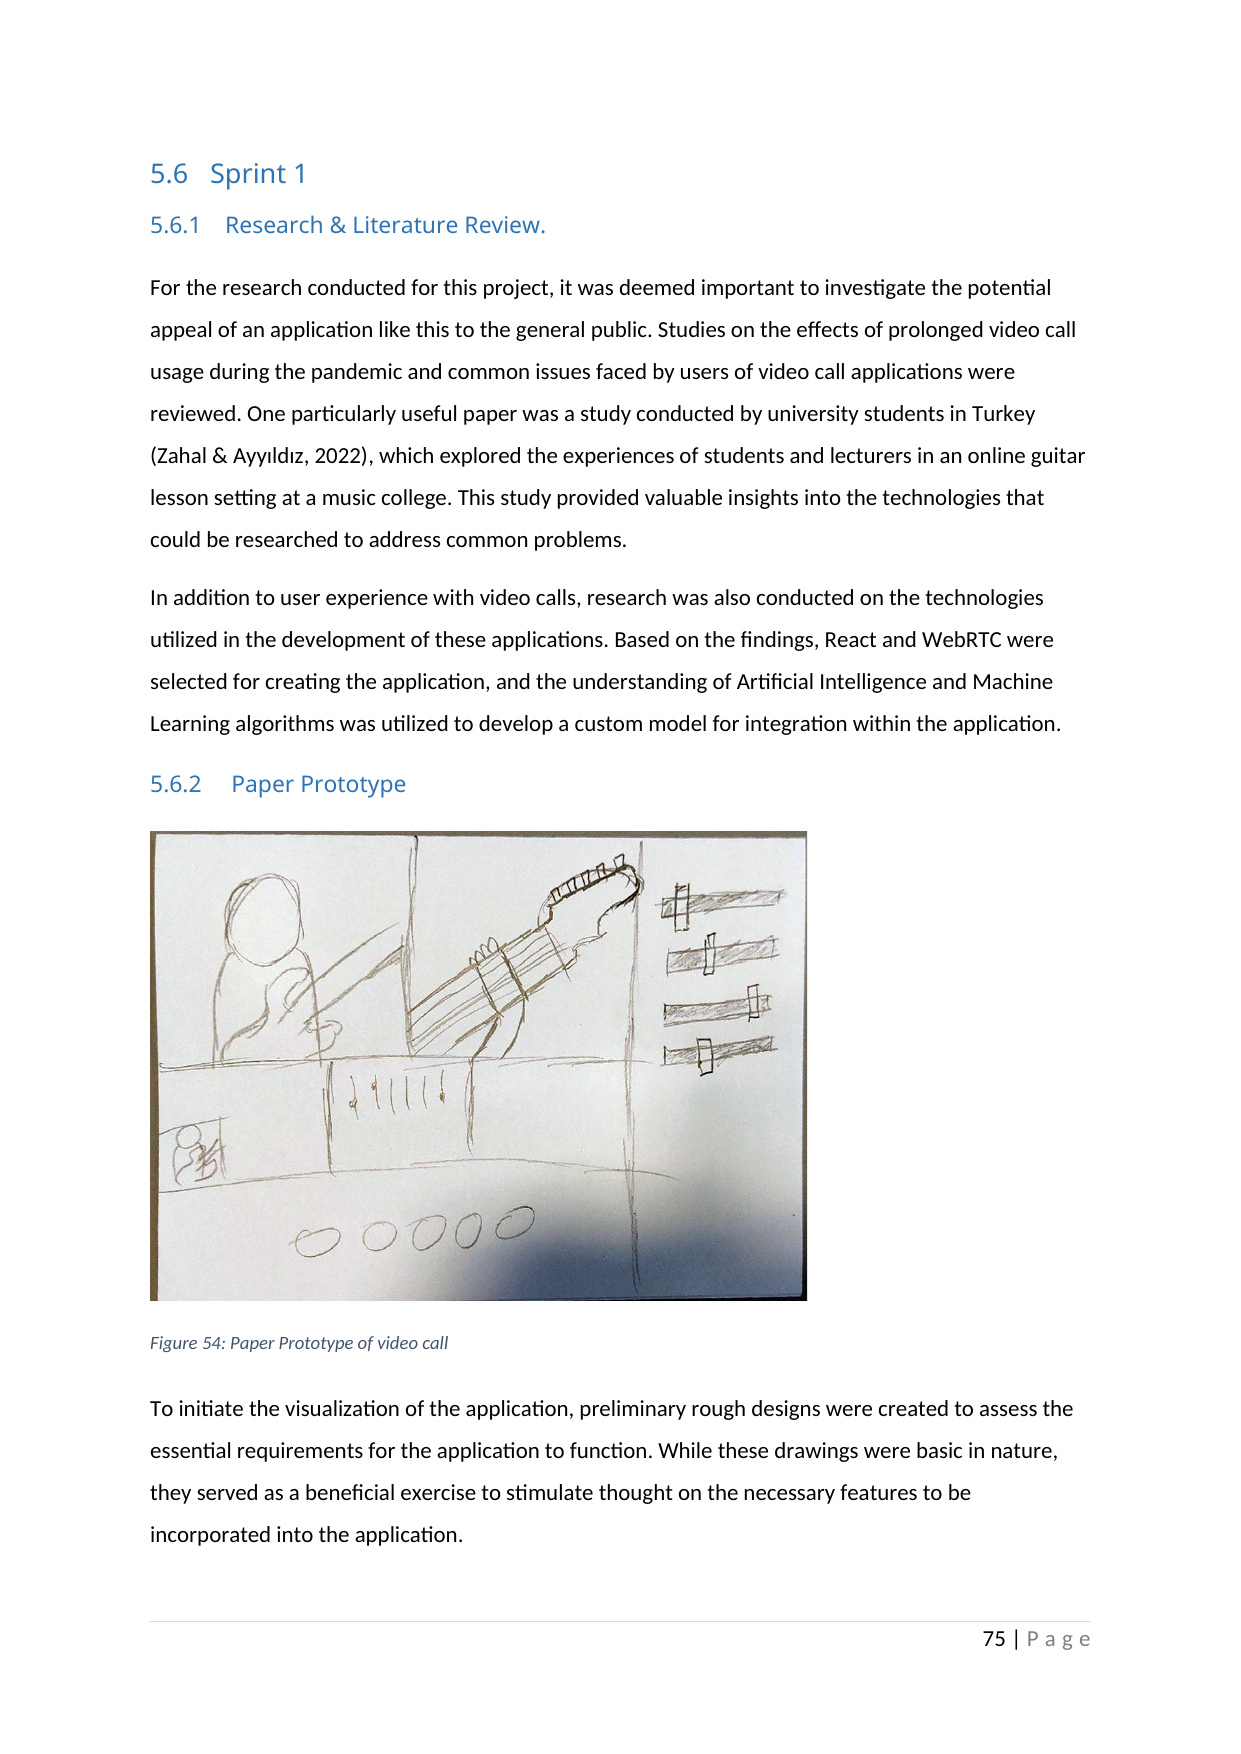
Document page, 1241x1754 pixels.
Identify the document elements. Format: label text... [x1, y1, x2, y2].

subtitle Sprint 1 [150, 154, 1090, 191]
subtitle Research & Literature Review. [150, 209, 1090, 241]
subtitle Paper Prototype [150, 768, 1090, 799]
text In addition to user experience with video calls, research was also conducted on the technologies utilized in the development of these applications. Based on the findings, React and WebRTC were selected for creating the application, and the understanding of Artificial Intelligence and Machine Learning algorithms was utilized to develop a custom model for integration within the application. [150, 583, 1090, 737]
text Figure 54: Paper Prototype of video call [150, 1331, 1090, 1354]
text For the research conducted for this project, it was deemed important to investigate the potential appeal of an application like this to the general public. Studies on the effects of prolonged video call usage during the pandemic and common issues faced by users of video call applications were reviewed. One particularly useful paper was a study conducted by university students in Turkey , which explored the experiences of students and lecturers in an online guitar lesson setting at a music college. This study provided valuable insights into the technologies that could be researched to address common problems. [150, 273, 1090, 553]
text To initiate the visualization of the application, preliminary rough designs were created to assess the essential requirements for the application to function. While these drawings were basic in nature, they served as a beneficial exercise to stimulate thought on the necessary features to be incorporated into the application. [150, 1394, 1090, 1548]
picture [150, 831, 808, 1301]
